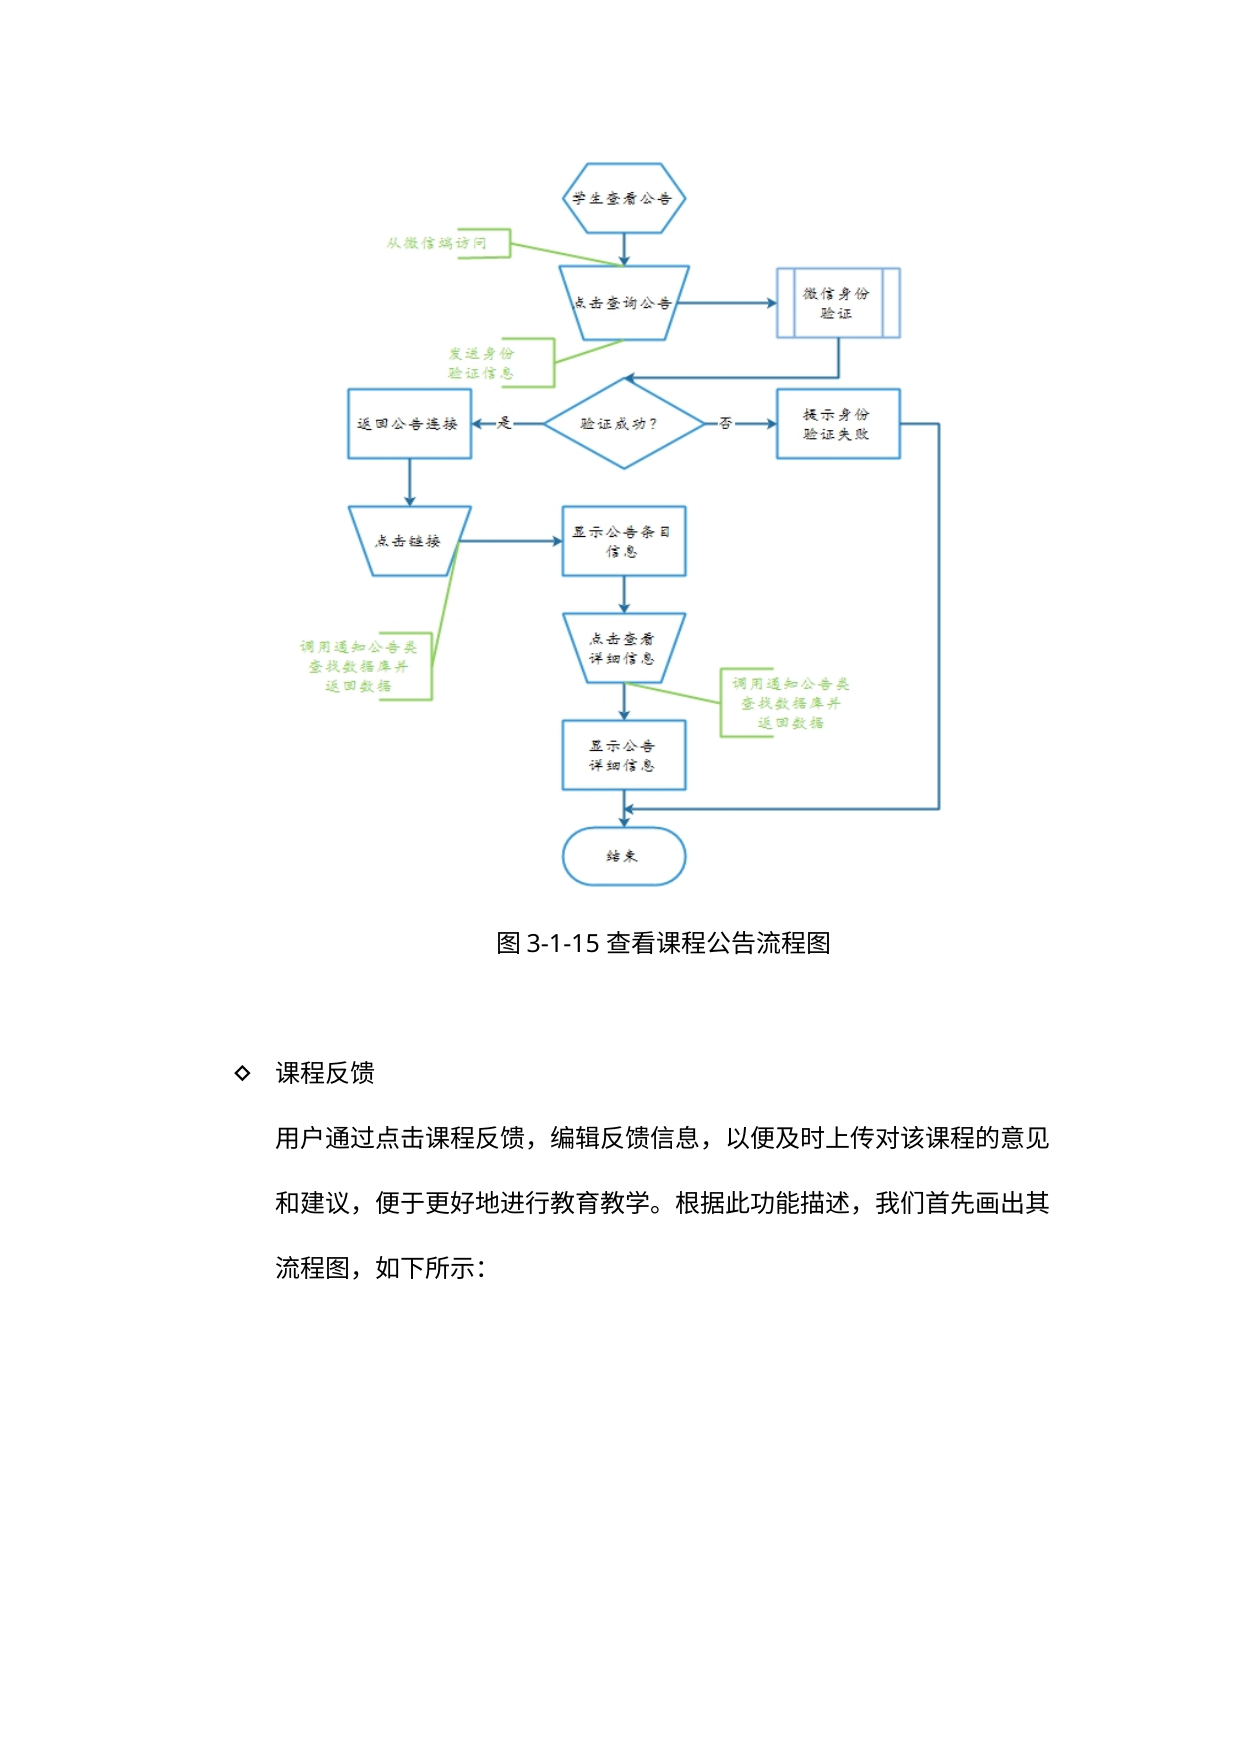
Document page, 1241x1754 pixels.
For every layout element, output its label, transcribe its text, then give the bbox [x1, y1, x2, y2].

text 图3-1-15 查看课程公告流程图 [275, 909, 1053, 974]
picture [288, 161, 952, 888]
list 课程反馈 [231, 1039, 1053, 1104]
text 用户通过点击课程反馈，编辑反馈信息，以便及时上传对该课程的意见和建议，便于更好地进行教育教学。根据此功能描述，我们首先画出其流程图，如下所示： [275, 1104, 1053, 1299]
